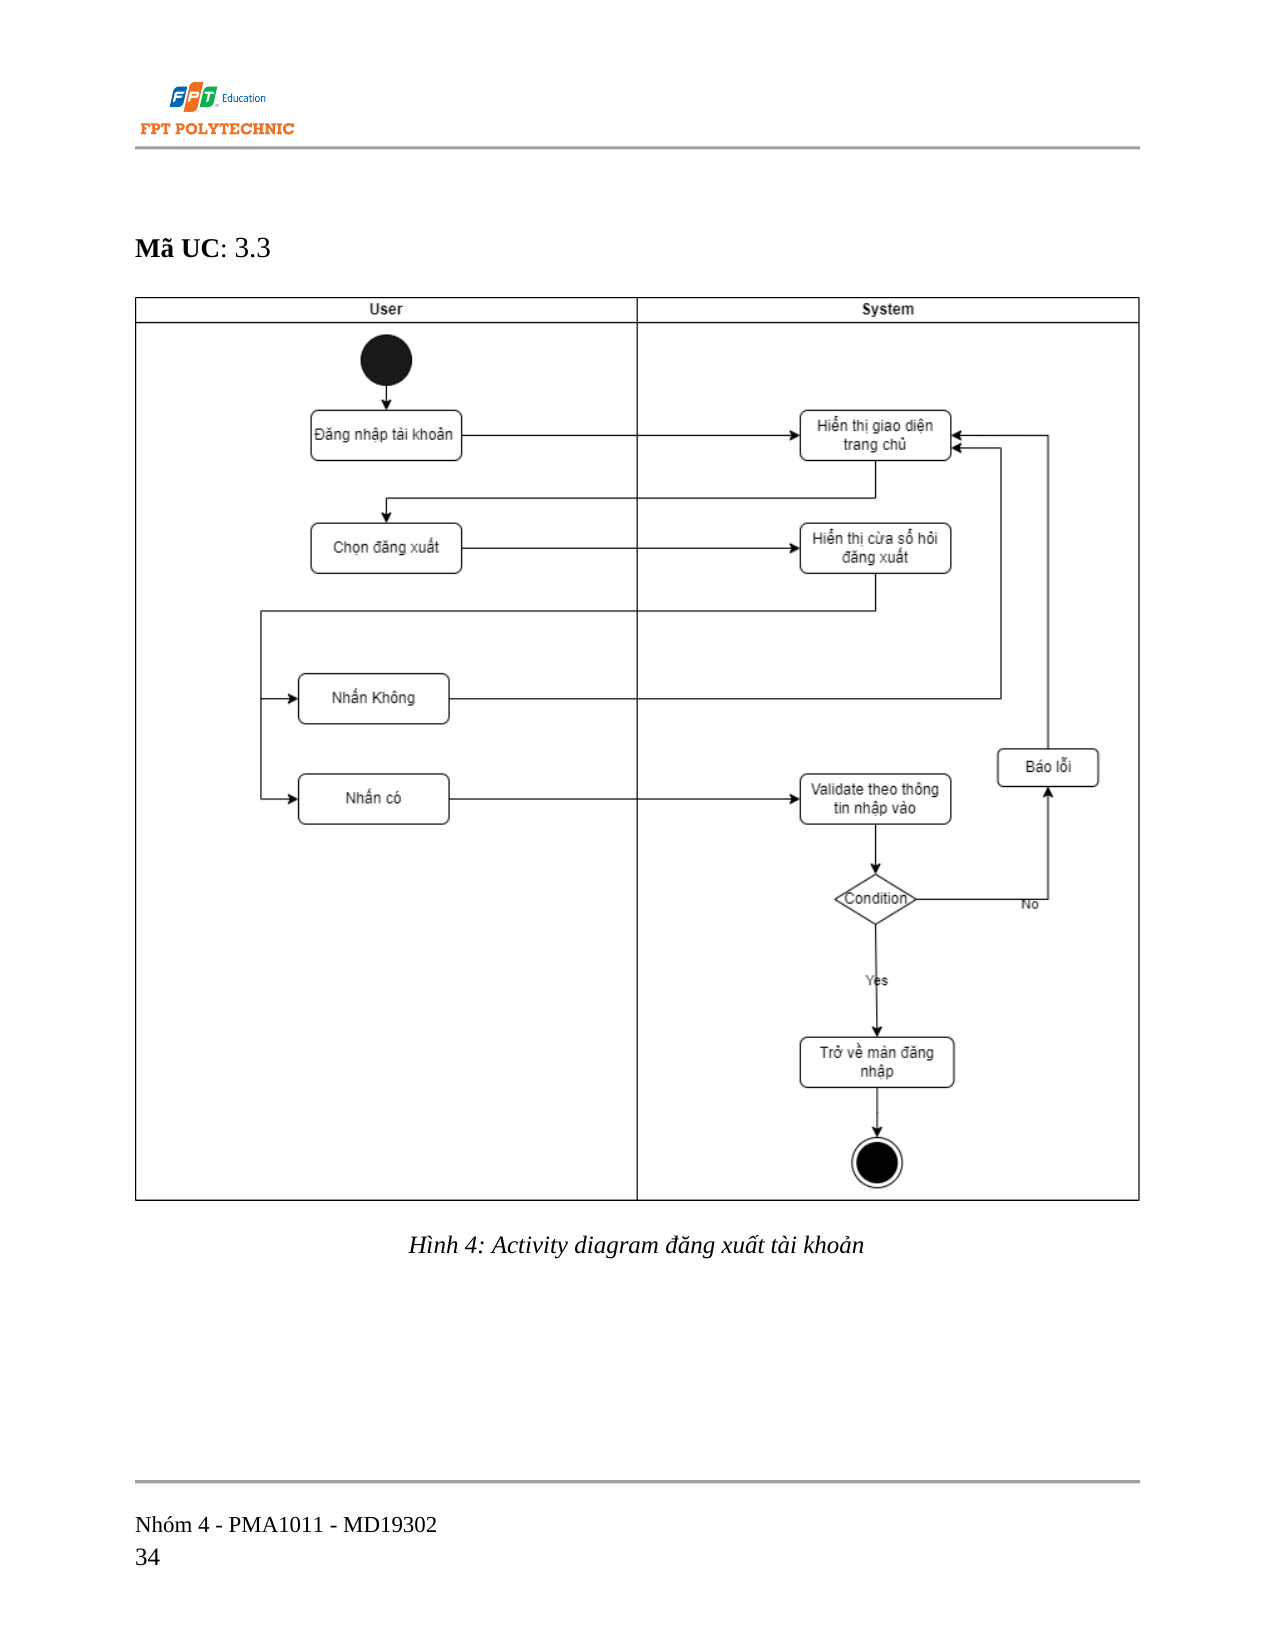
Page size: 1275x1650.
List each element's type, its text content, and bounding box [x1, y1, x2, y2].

text Hình 4: Activity diagram đăng xuất tài khoản [135, 1230, 1140, 1258]
picture [135, 75, 299, 147]
text Mã UC: 3.3 [135, 230, 1140, 264]
picture [135, 297, 1140, 1201]
